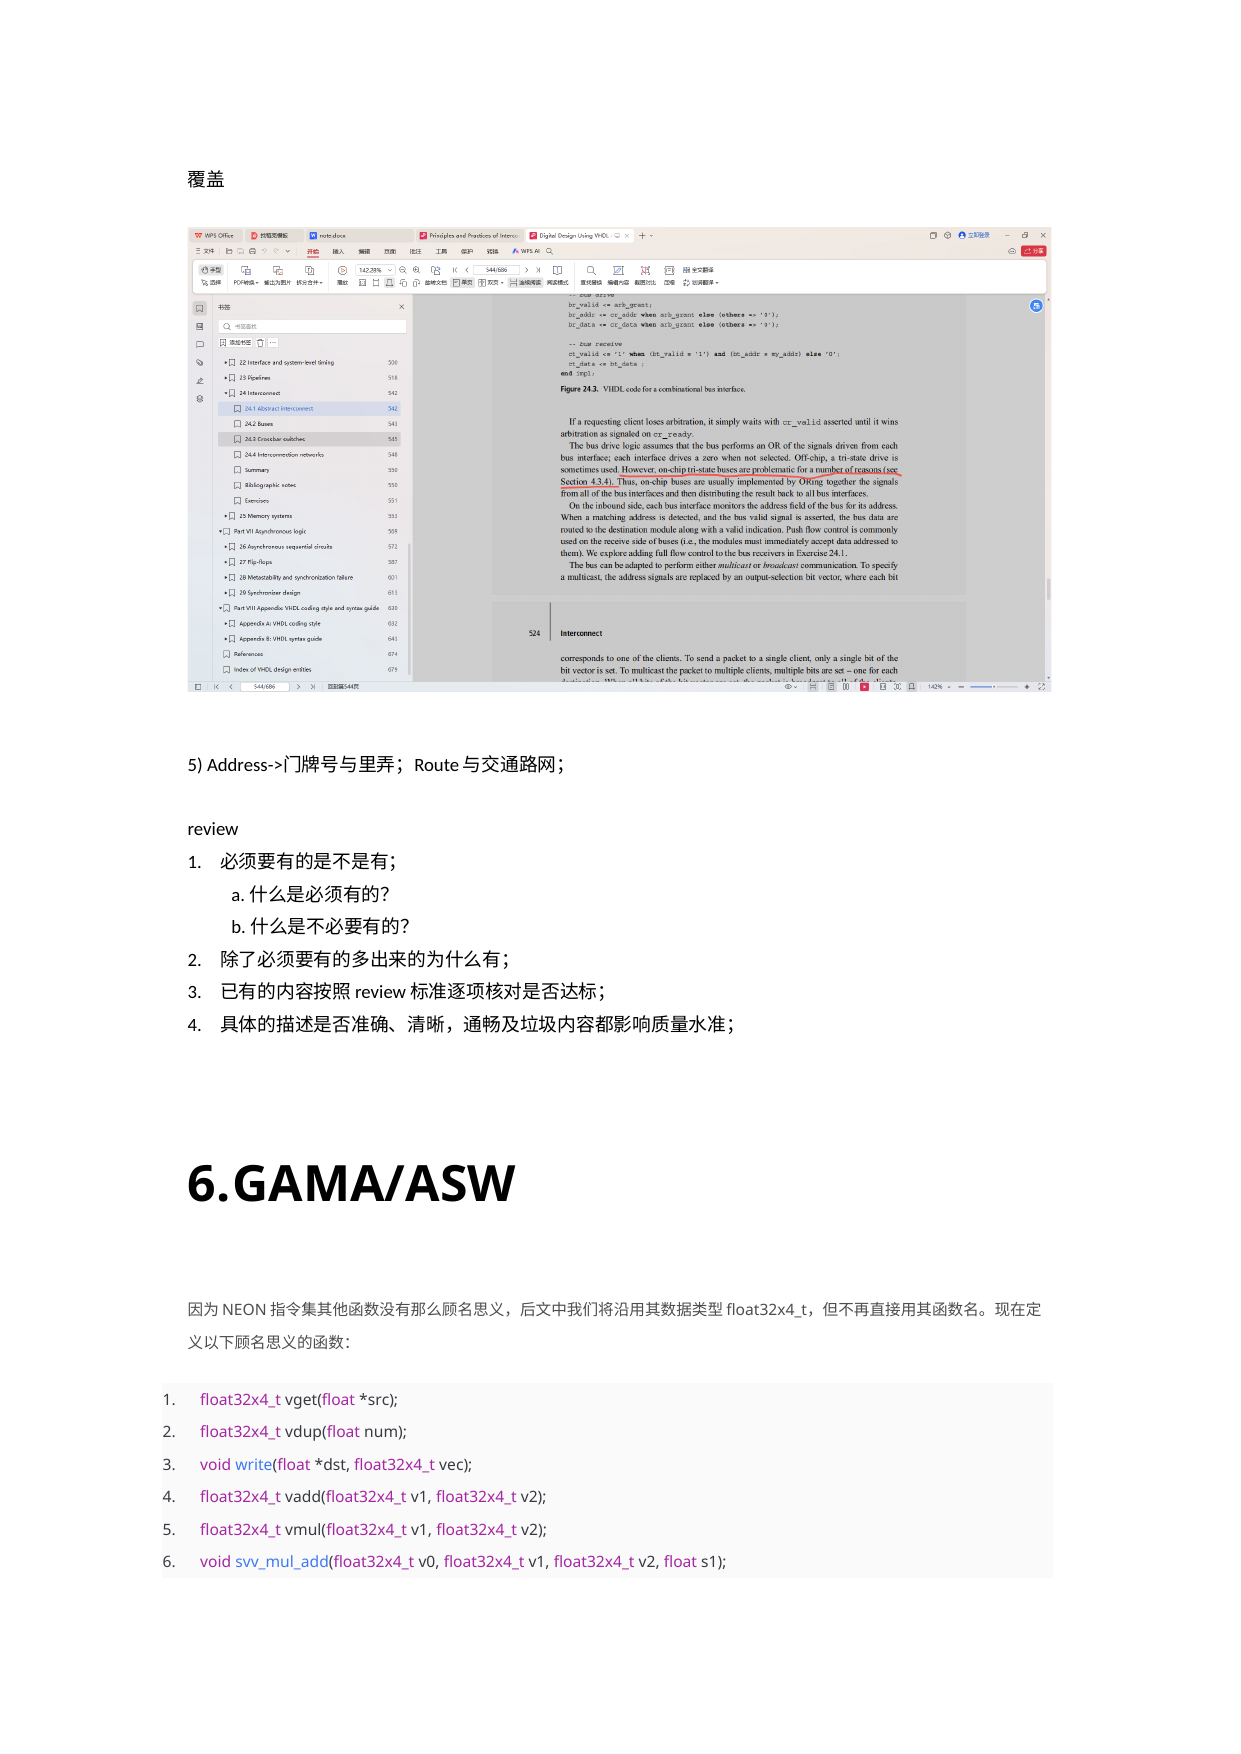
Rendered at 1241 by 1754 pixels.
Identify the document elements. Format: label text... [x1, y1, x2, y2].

list 什么是不必要有的？ [187, 909, 1053, 942]
list 除了必须要有的多出来的为什么有； [187, 942, 1053, 974]
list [187, 162, 1053, 194]
list float32x4_t vget(float *src); [162, 1383, 1053, 1415]
list float32x4_t vmul(float32x4_t v1, float32x4_t v2); [162, 1513, 1053, 1545]
list void svv_mul_add(float32x4_t v0, float32x4_t v1, float32x4_t v2, float s1); [162, 1545, 1053, 1578]
list 什么是必须有的？ [187, 877, 1053, 909]
text 因为NEON指令集其他函数没有那么顾名思义，后文中我们将沿用其数据类型float32x4_t，但不再直接用其函数名。现在定义以下顾名思义的函数： [187, 1293, 1053, 1358]
list 已有的内容按照review标准逐项核对是否达标； [187, 974, 1053, 1007]
picture [187, 227, 1052, 692]
list 必须要有的是不是有； [187, 844, 1053, 877]
list review [187, 812, 1053, 844]
list float32x4_t vadd(float32x4_t v1, float32x4_t v2); [162, 1480, 1053, 1513]
list Address->门牌号与里弄；Route与交通路网； [187, 747, 1053, 779]
subtitle GAMA/ASW [187, 1134, 1053, 1231]
list 具体的描述是否准确、清晰，通畅及垃圾内容都影响质量水准； [187, 1007, 1053, 1039]
list float32x4_t vdup(float num); [162, 1415, 1053, 1448]
list void write(float *dst, float32x4_t vec); [162, 1448, 1053, 1480]
